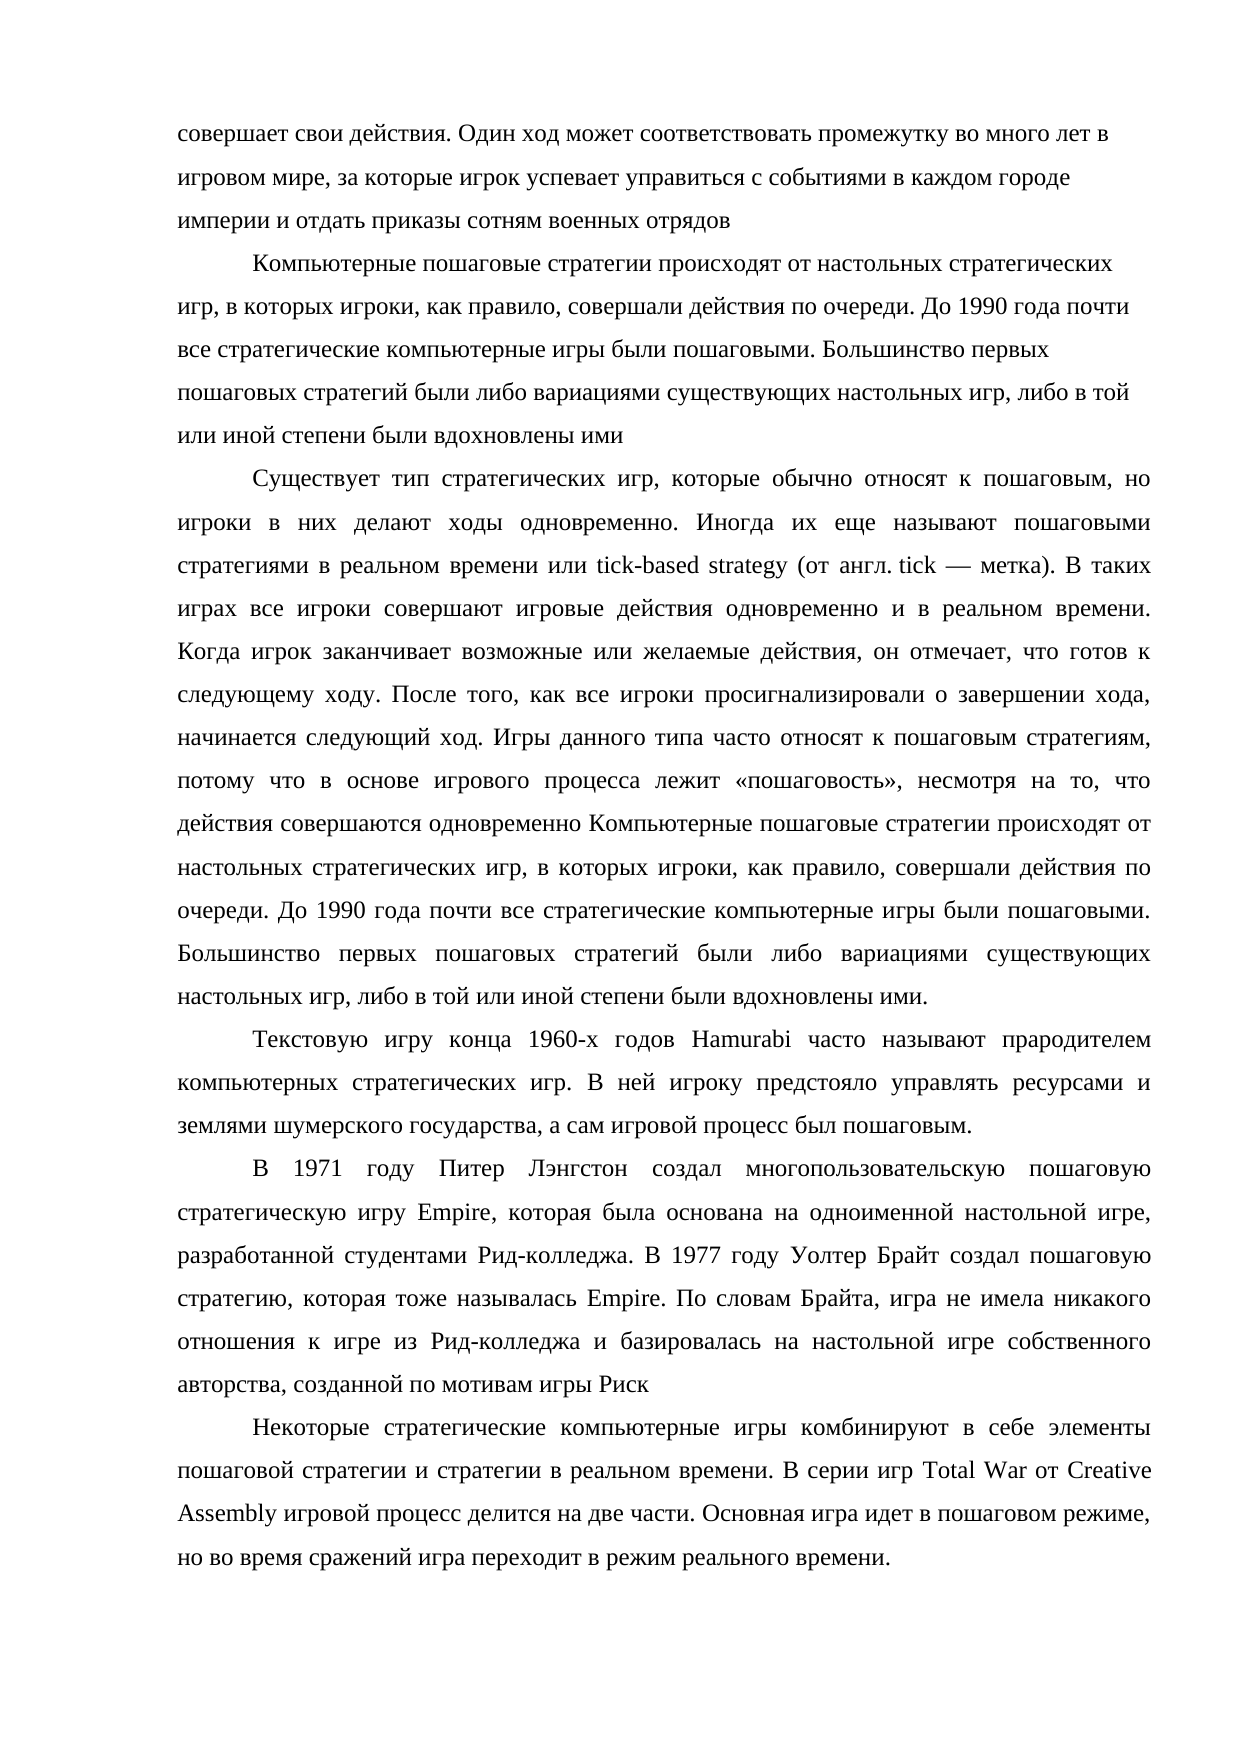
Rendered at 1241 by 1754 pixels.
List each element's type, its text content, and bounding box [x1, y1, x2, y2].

text Существует тип стратегических игр, которые обычно относят к пошаговым, но игроки в них делают ходы одновременно. Иногда их еще называют пошаговыми стратегиями в реальном времени или tick-based strategy (от англ. tick — метка). В таких играх все игроки совершают игровые действия одновременно и в реальном времени. Когда игрок заканчивает возможные или желаемые действия, он отмечает, что готов к следующему ходу. После того, как все игроки просигнализировали о завершении хода, начинается следующий ход. Игры данного типа часто относят к пошаговым стратегиям, потому что в основе игрового процесса лежит «пошаговость», несмотря на то, что действия совершаются одновременно Компьютерные пошаговые стратегии происходят от настольных стратегических игр, в которых игроки, как правило, совершали действия по очереди. До 1990 года почти все стратегические компьютерные игры были пошаговыми. Большинство первых пошаговых стратегий были либо вариациями существующих настольных игр, либо в той или иной степени были вдохновлены ими. [177, 463, 1152, 1010]
text Текстовую игру конца 1960-х годов Hamurabi часто называют прародителем компьютерных стратегических игр. В ней игроку предстояло управлять ресурсами и землями шумерского государства, а сам игровой процесс был пошаговым. [177, 1024, 1152, 1139]
text Компьютерные пошаговые стратегии происходят от настольных стратегических игр, в которых игроки, как правило, совершали действия по очереди. До 1990 года почти все стратегические компьютерные игры были пошаговыми. Большинство первых пошаговых стратегий были либо вариациями существующих настольных игр, либо в той или иной степени были вдохновлены ими [177, 248, 1152, 449]
text Некоторые стратегические компьютерные игры комбинируют в себе элементы пошаговой стратегии и стратегии в реальном времени. В серии игр Total War от Creative Assembly игровой процесс делится на две части. Основная игра идет в пошаговом режиме, но во время сражений игра переходит в режим реального времени. [177, 1412, 1152, 1570]
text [177, 118, 1152, 233]
text В 1971 году Питер Лэнгстон создал многопользовательскую пошаговую стратегическую игру Empire, которая была основана на одноименной настольной игре, разработанной студентами Рид-колледжа. В 1977 году Уолтер Брайт создал пошаговую стратегию, которая тоже называлась Empire. По словам Брайта, игра не имела никакого отношения к игре из Рид-колледжа и базировалась на настольной игре собственного авторства, созданной по мотивам игры Риск [177, 1153, 1152, 1398]
